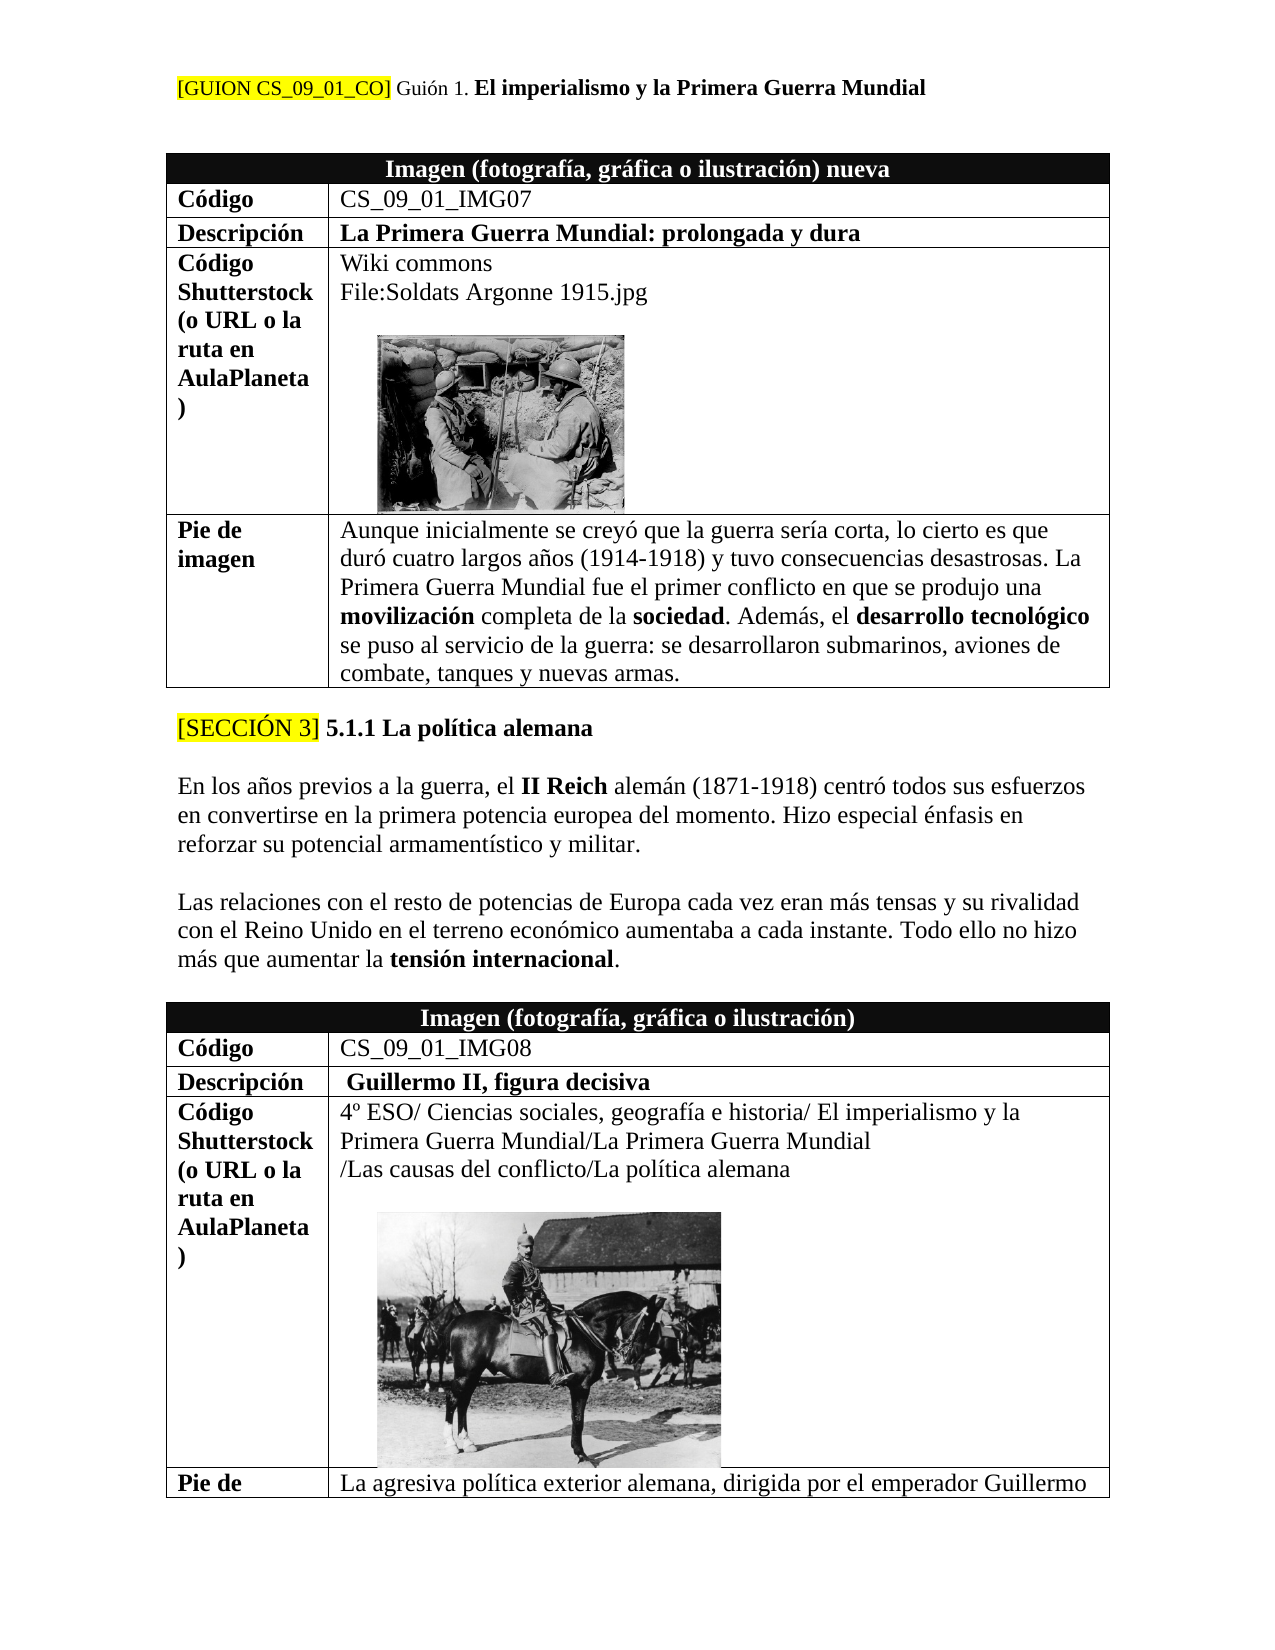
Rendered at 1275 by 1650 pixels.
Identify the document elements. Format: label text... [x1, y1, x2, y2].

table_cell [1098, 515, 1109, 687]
table_cell Código [167, 1033, 328, 1066]
text Las relaciones con el resto de potencias de Europa cada vez eran más tensas y su rivalidad con el Reino Unido en el terreno económico aumentaba a cada instante. Todo ello no hizo más que aumentar la tensión internacional. [177, 887, 1098, 973]
picture [377, 335, 625, 514]
picture [377, 1212, 722, 1468]
table_cell CS_09_01_IMG08 [329, 1033, 1109, 1066]
table_cell 4º ESO/ Ciencias sociales, geografía e historia/ El imperialismo y la Primera Guerra Mundial/La Primera Guerra Mundial /Las causas del conflicto/La política alemana [329, 1097, 1109, 1467]
table_header Imagen (fotografía, gráfica o ilustración) nueva [167, 154, 1109, 183]
table_cell Descripción [167, 1067, 328, 1096]
table_cell Guillermo II, figura decisiva [329, 1067, 1109, 1096]
table_cell Pie de imagen [167, 515, 328, 687]
table_cell Wiki commons File:Soldats Argonne 1915.jpg [329, 248, 1109, 514]
table_cell Descripción [167, 218, 328, 247]
text [SECCIÓN 3] 5.1.1 La política alemana [319, 713, 1098, 742]
table_cell Código Shutterstock (o URL o la ruta en AulaPlaneta) [167, 1097, 328, 1467]
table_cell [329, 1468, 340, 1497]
table_cell CS_09_01_IMG07 [329, 184, 1109, 217]
table_cell Código [167, 184, 328, 217]
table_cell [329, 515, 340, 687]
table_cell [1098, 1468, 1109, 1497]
table_cell Código Shutterstock (o URL o la ruta en AulaPlaneta) [167, 248, 328, 514]
table_header Imagen (fotografía, gráfica o ilustración) [167, 1003, 1109, 1032]
text En los años previos a la guerra, el II Reich alemán (1871-1918) centró todos sus esfuerzos en convertirse en la primera potencia europea del momento. Hizo especial énfasis en reforzar su potencial armamentístico y militar. [177, 771, 1098, 857]
table_cell La Primera Guerra Mundial: prolongada y dura [329, 218, 1109, 247]
table_cell Pie de imagen [167, 1468, 328, 1497]
